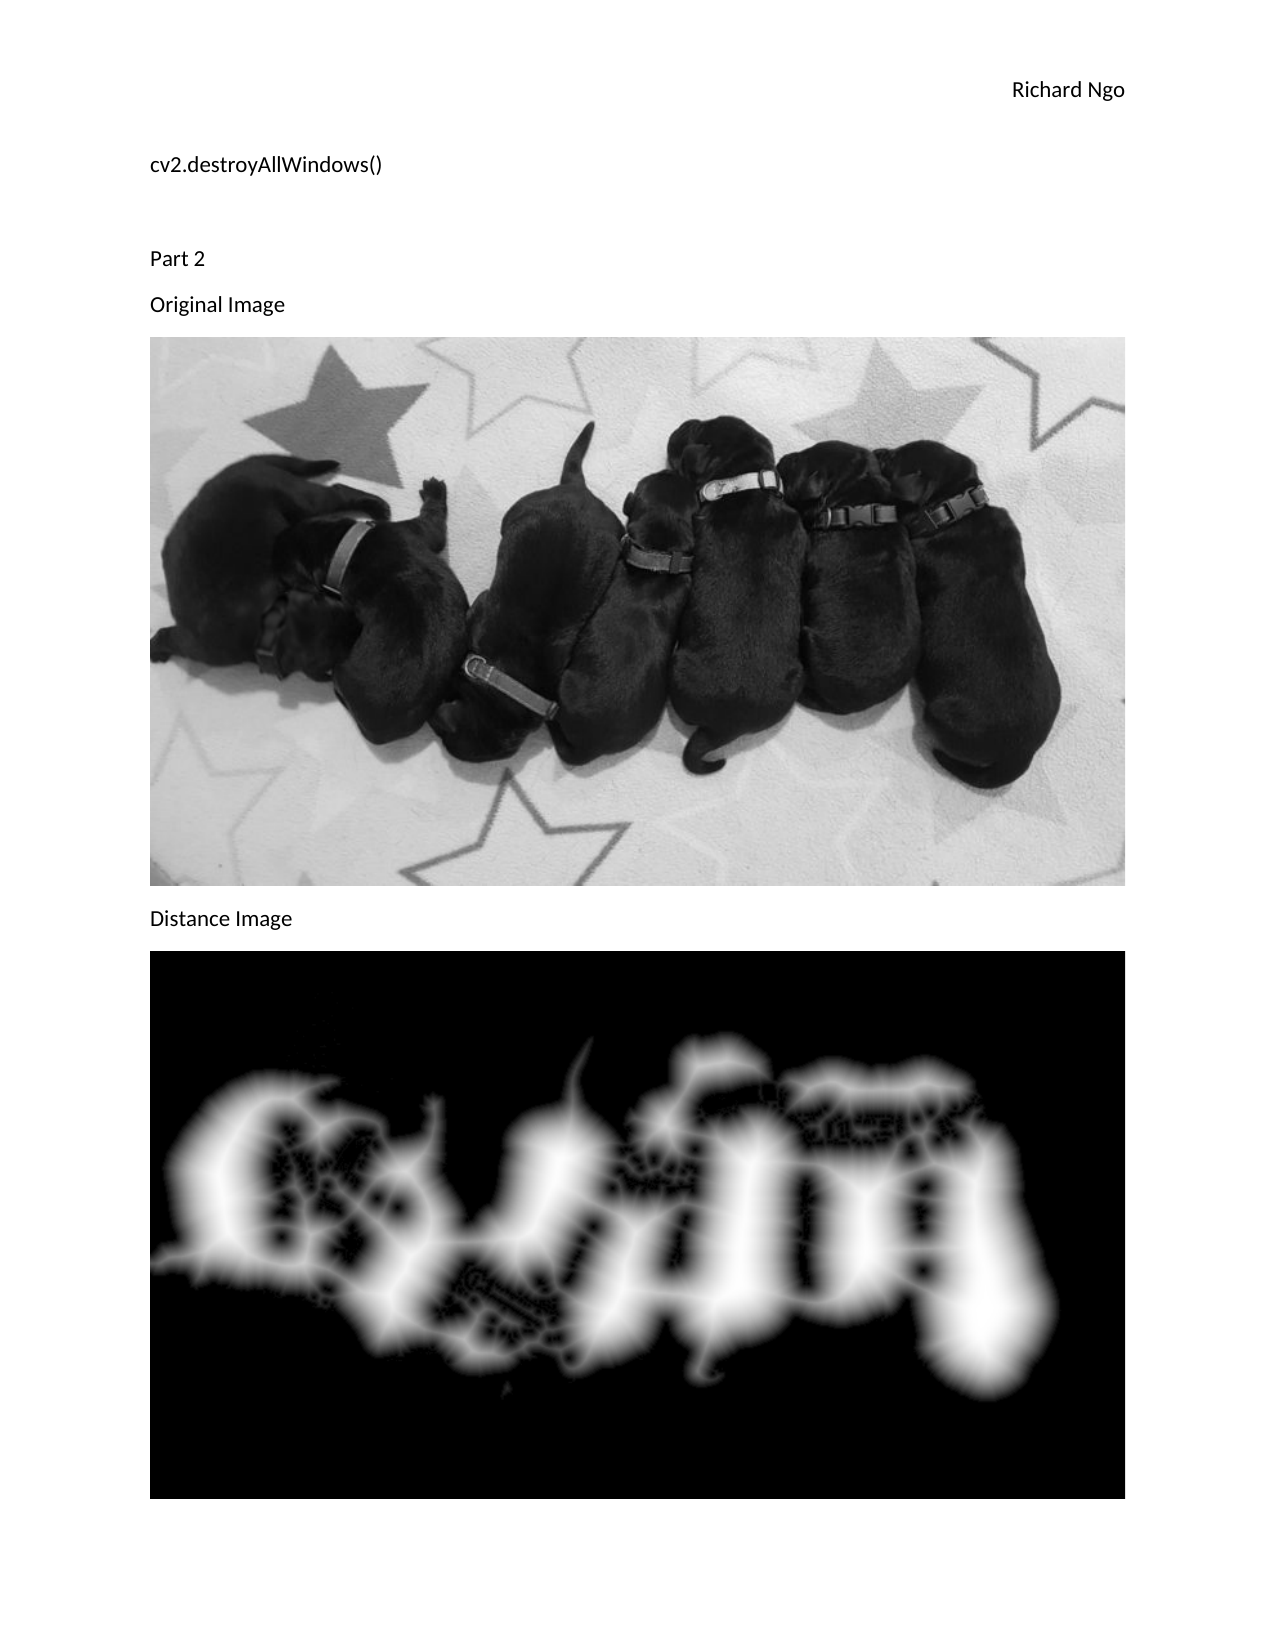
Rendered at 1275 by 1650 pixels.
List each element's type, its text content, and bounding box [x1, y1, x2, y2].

picture [150, 337, 1125, 886]
text Original Image [150, 291, 1125, 319]
text Distance Image [150, 904, 1125, 932]
picture [150, 951, 1125, 1499]
text cv2.destroyAllWindows() [150, 150, 1125, 178]
text Part 2 [150, 244, 1125, 272]
